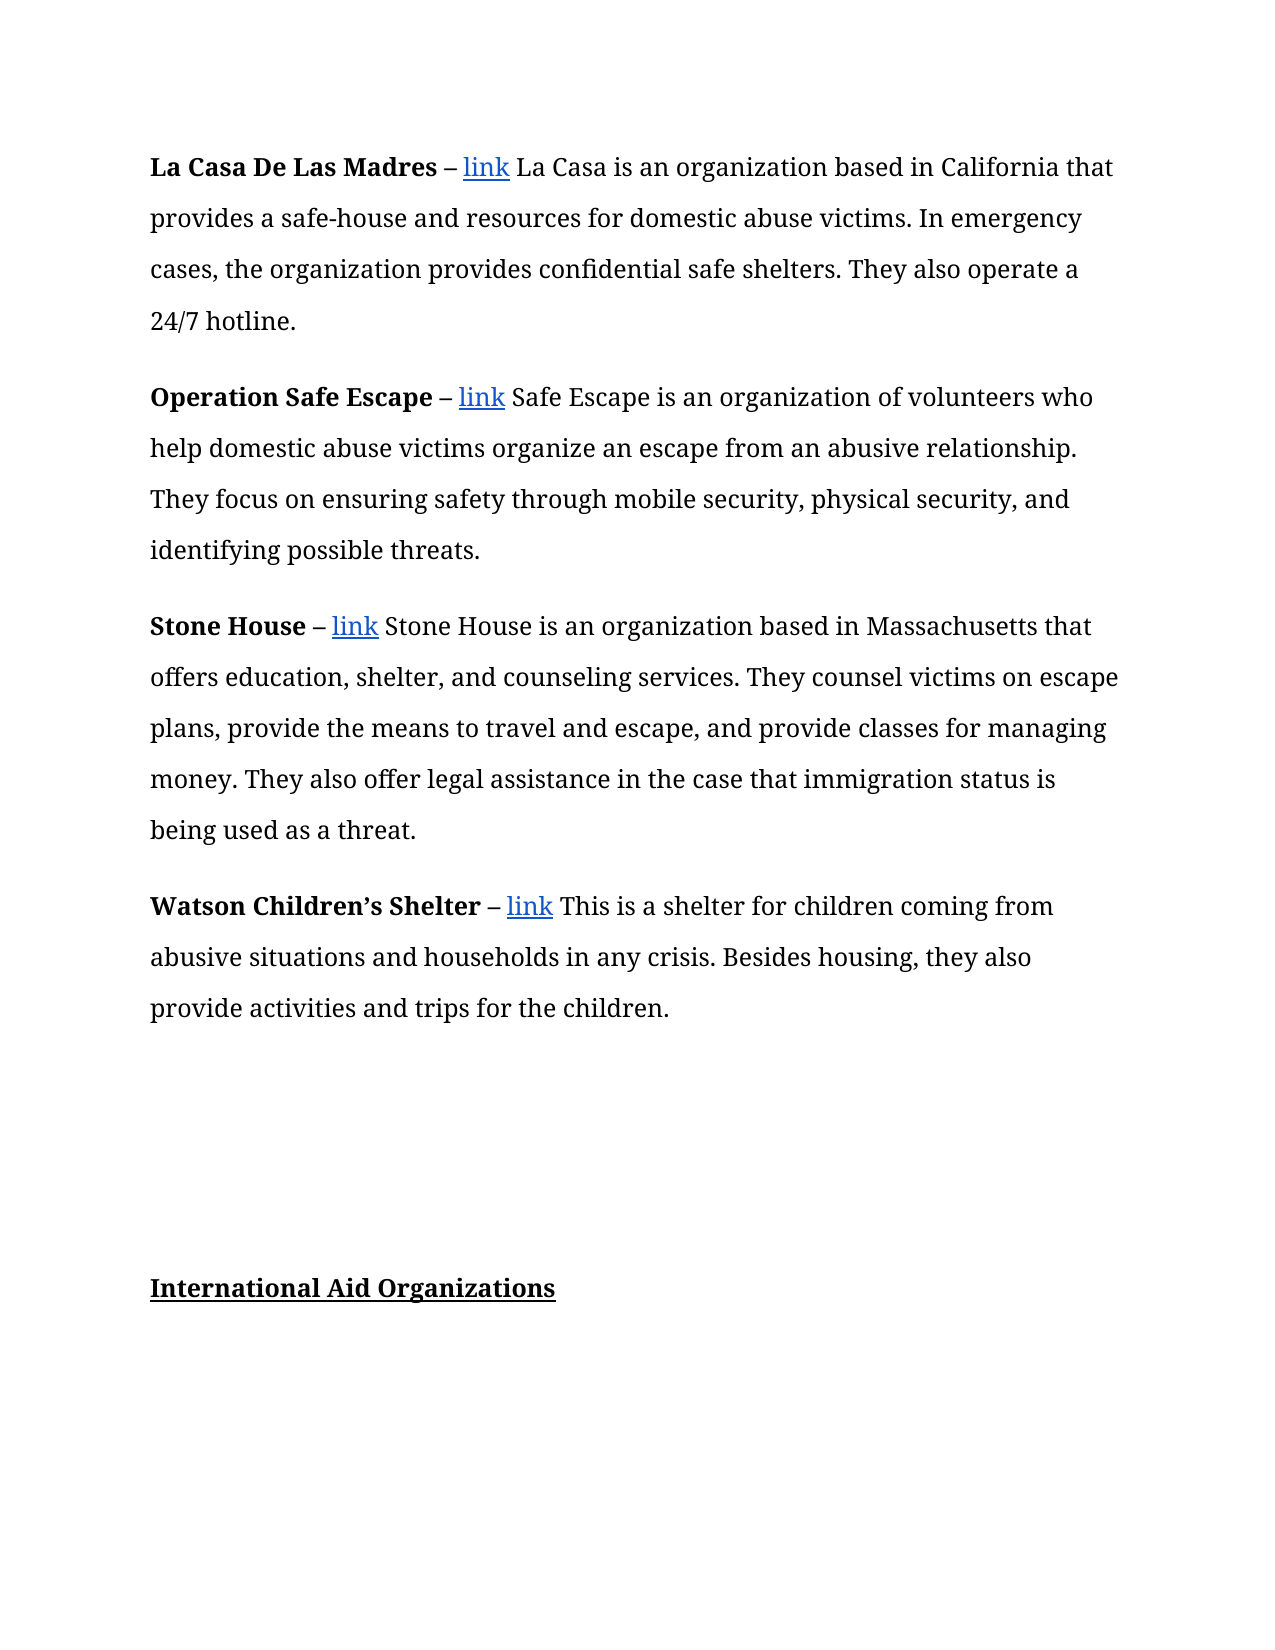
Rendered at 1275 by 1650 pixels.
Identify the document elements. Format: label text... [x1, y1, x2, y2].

text La Casa De Las Madres – link La Casa is an organization based in California that provides a safe-house and resources for domestic abuse victims. In emergency cases, the organization provides confidential safe shelters. They also operate a 24/7 hotline. [150, 150, 1125, 337]
text International Aid Organizations [150, 1271, 1125, 1305]
text Watson Children’s Shelter – link This is a shelter for children coming from abusive situations and households in any crisis. Besides housing, they also provide activities and trips for the children. [150, 888, 1125, 1025]
text Stone House – link Stone House is an organization based in Massachusetts that offers education, shelter, and counseling services. They counsel victims on escape plans, provide the means to travel and escape, and provide classes for managing money. They also offer legal assistance in the case that immigration status is being used as a threat. [150, 608, 1125, 847]
text Operation Safe Escape – link Safe Escape is an organization of volunteers who help domestic abuse victims organize an escape from an abusive relationship. They focus on ensuring safety through mobile security, physical security, and identifying possible threats. [150, 379, 1125, 566]
